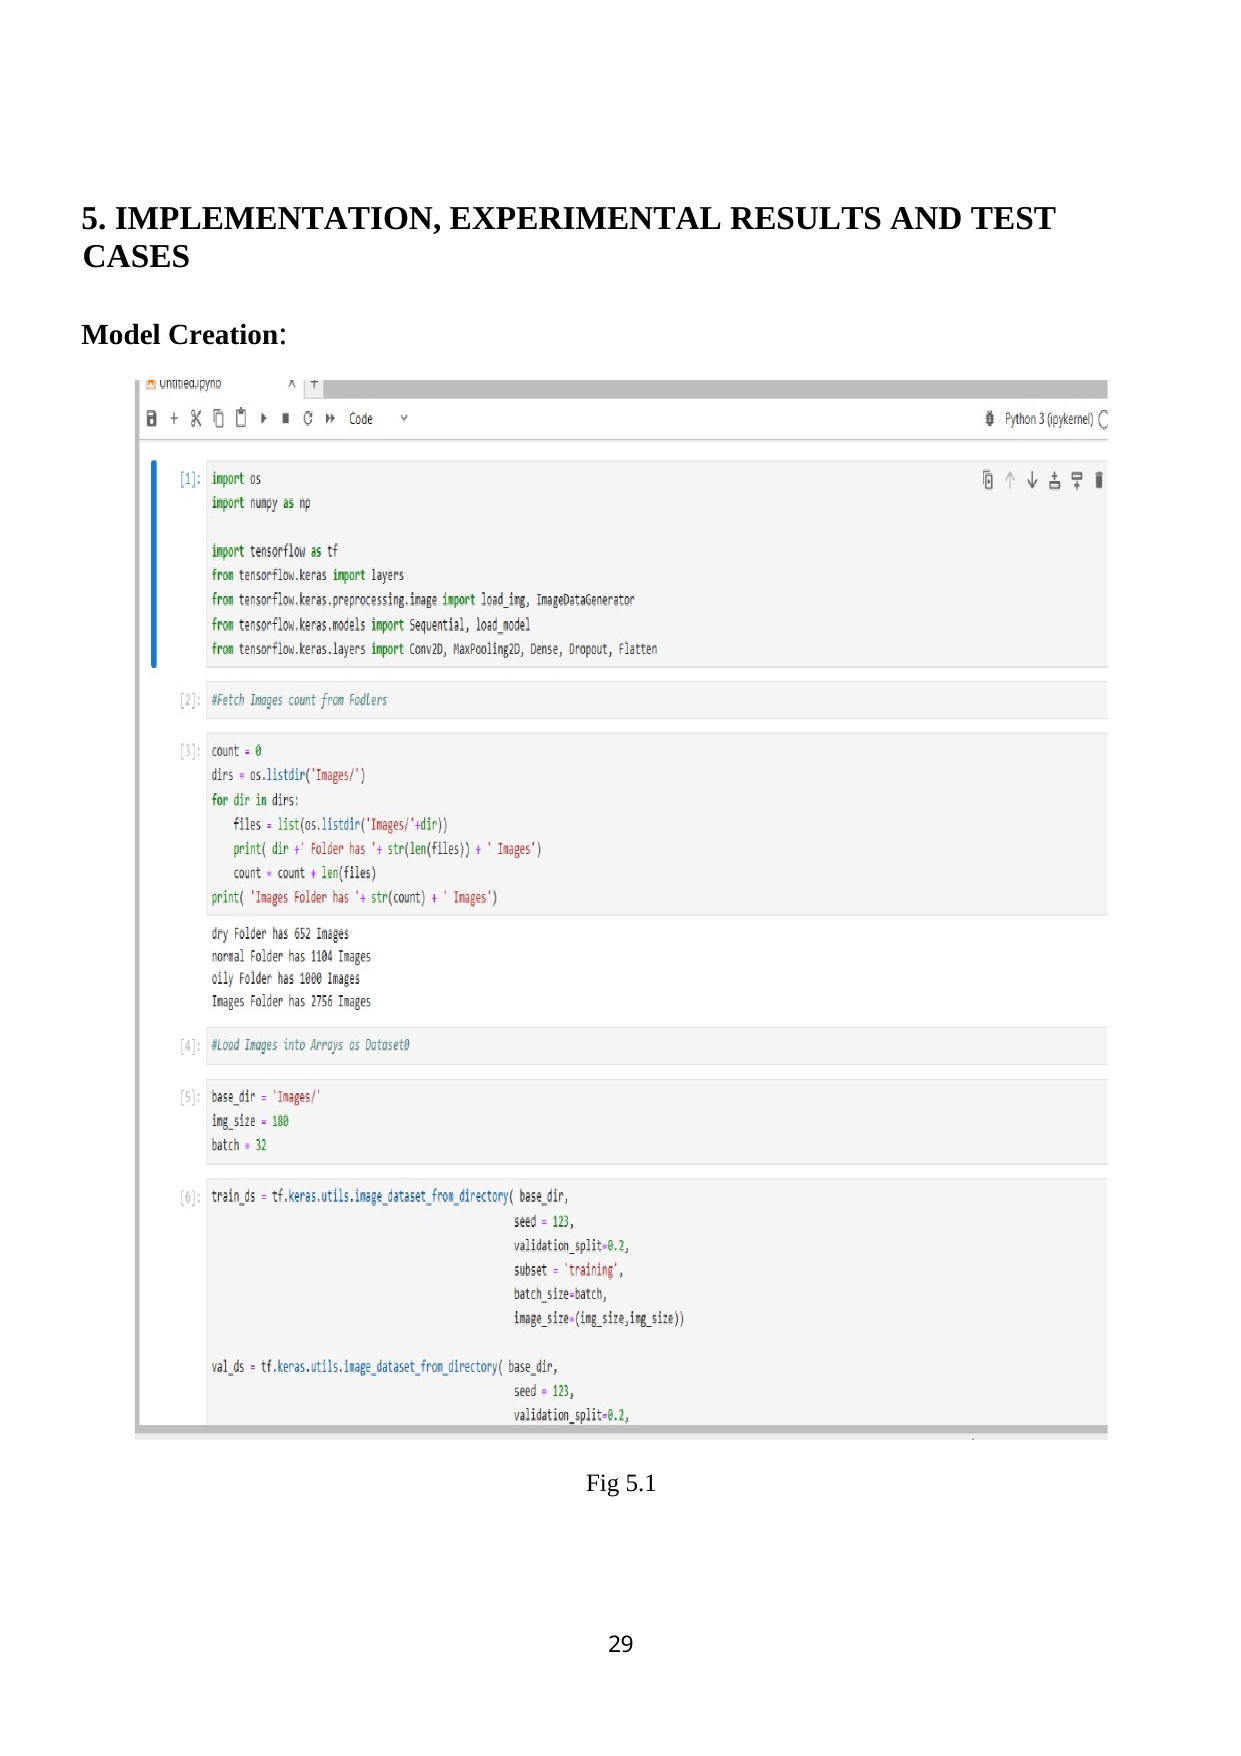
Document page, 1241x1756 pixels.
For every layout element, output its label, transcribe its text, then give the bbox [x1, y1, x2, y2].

text Model Creation: [81, 313, 1161, 352]
text Fig 5.1 [81, 1468, 1161, 1497]
picture [134, 380, 1108, 1440]
subtitle 5. IMPLEMENTATION, EXPERIMENTAL RESULTS AND TEST CASES [81, 198, 1159, 275]
